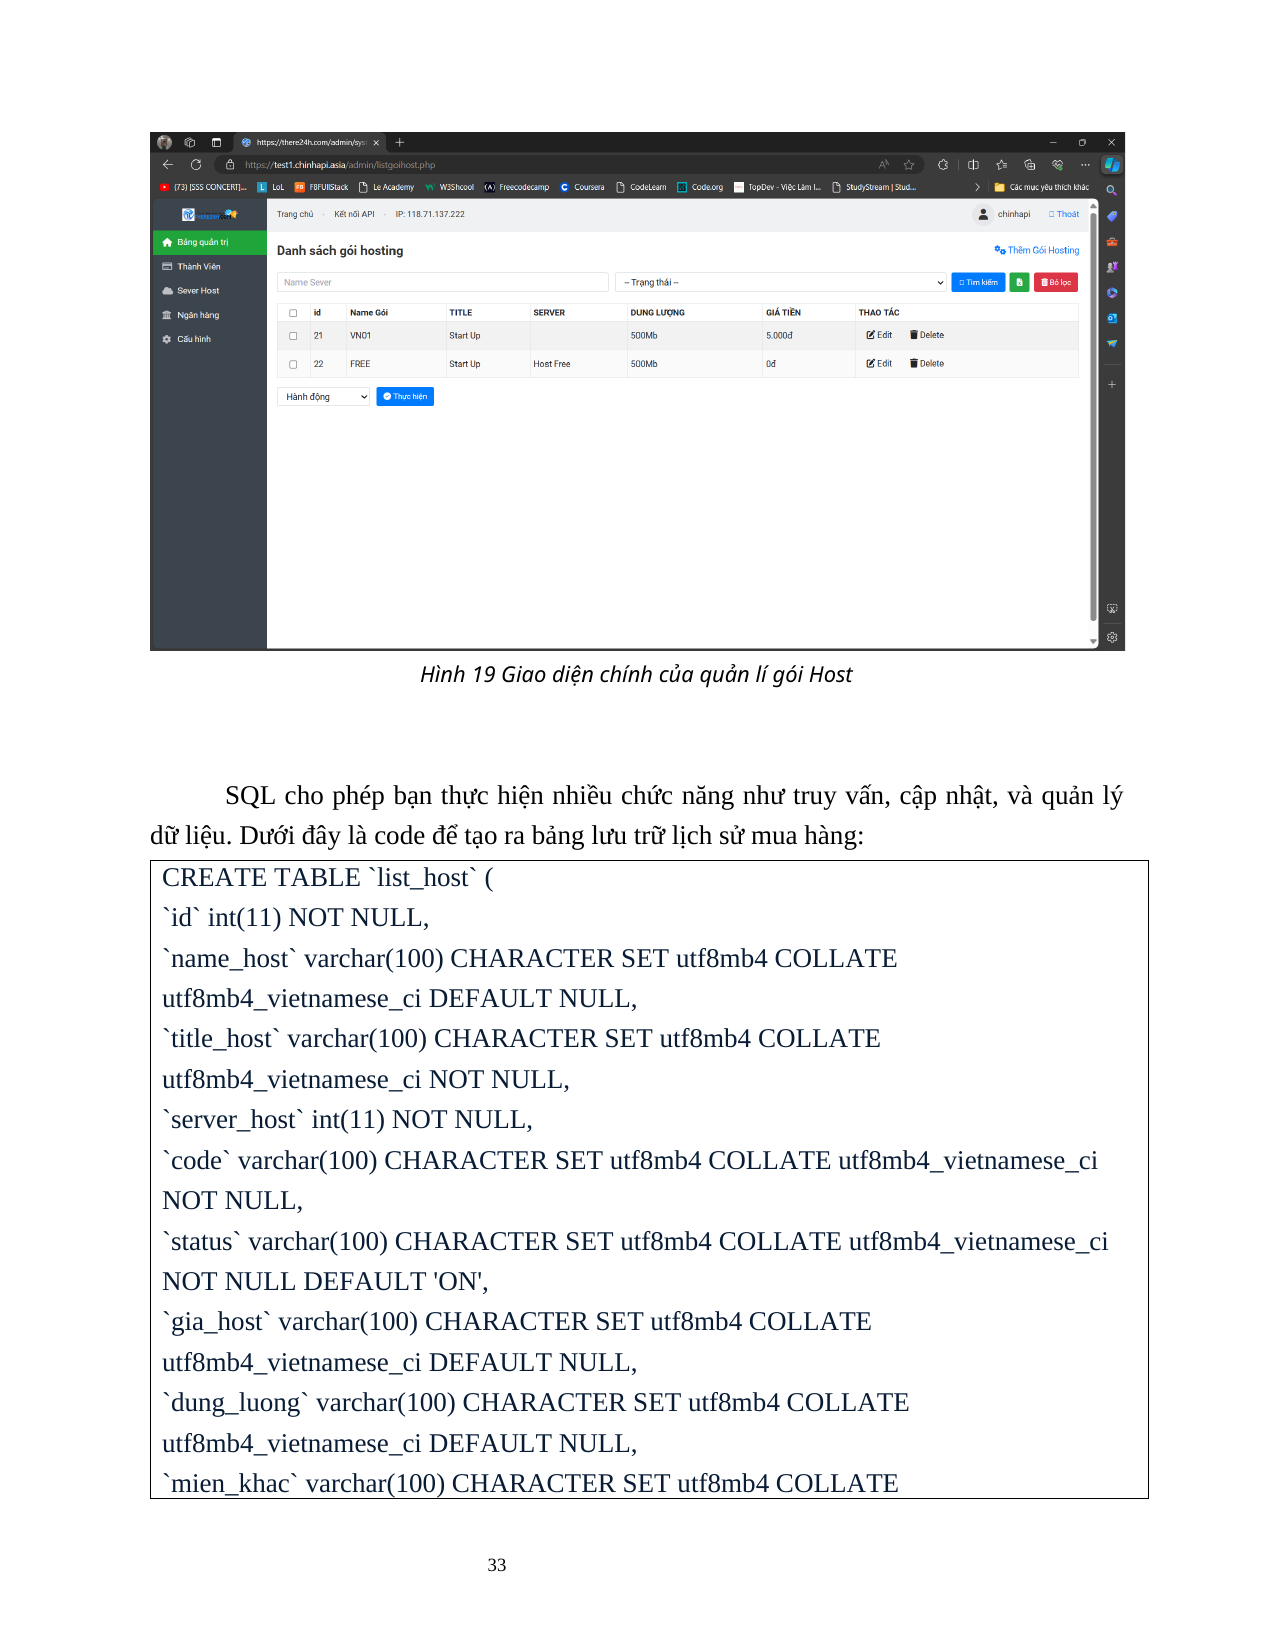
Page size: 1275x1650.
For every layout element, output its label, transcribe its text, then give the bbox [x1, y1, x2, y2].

text Hình 19 Giao diện chính của quản lí gói Host [150, 659, 1125, 689]
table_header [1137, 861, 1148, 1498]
picture [150, 132, 1125, 651]
text SQL cho phép bạn thực hiện nhiều chức năng như truy vấn, cập nhật, và quản lý dữ liệu. Dưới đây là code để tạo ra bảng lưu trữ lịch sử mua hàng: [150, 779, 1125, 851]
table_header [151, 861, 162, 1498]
